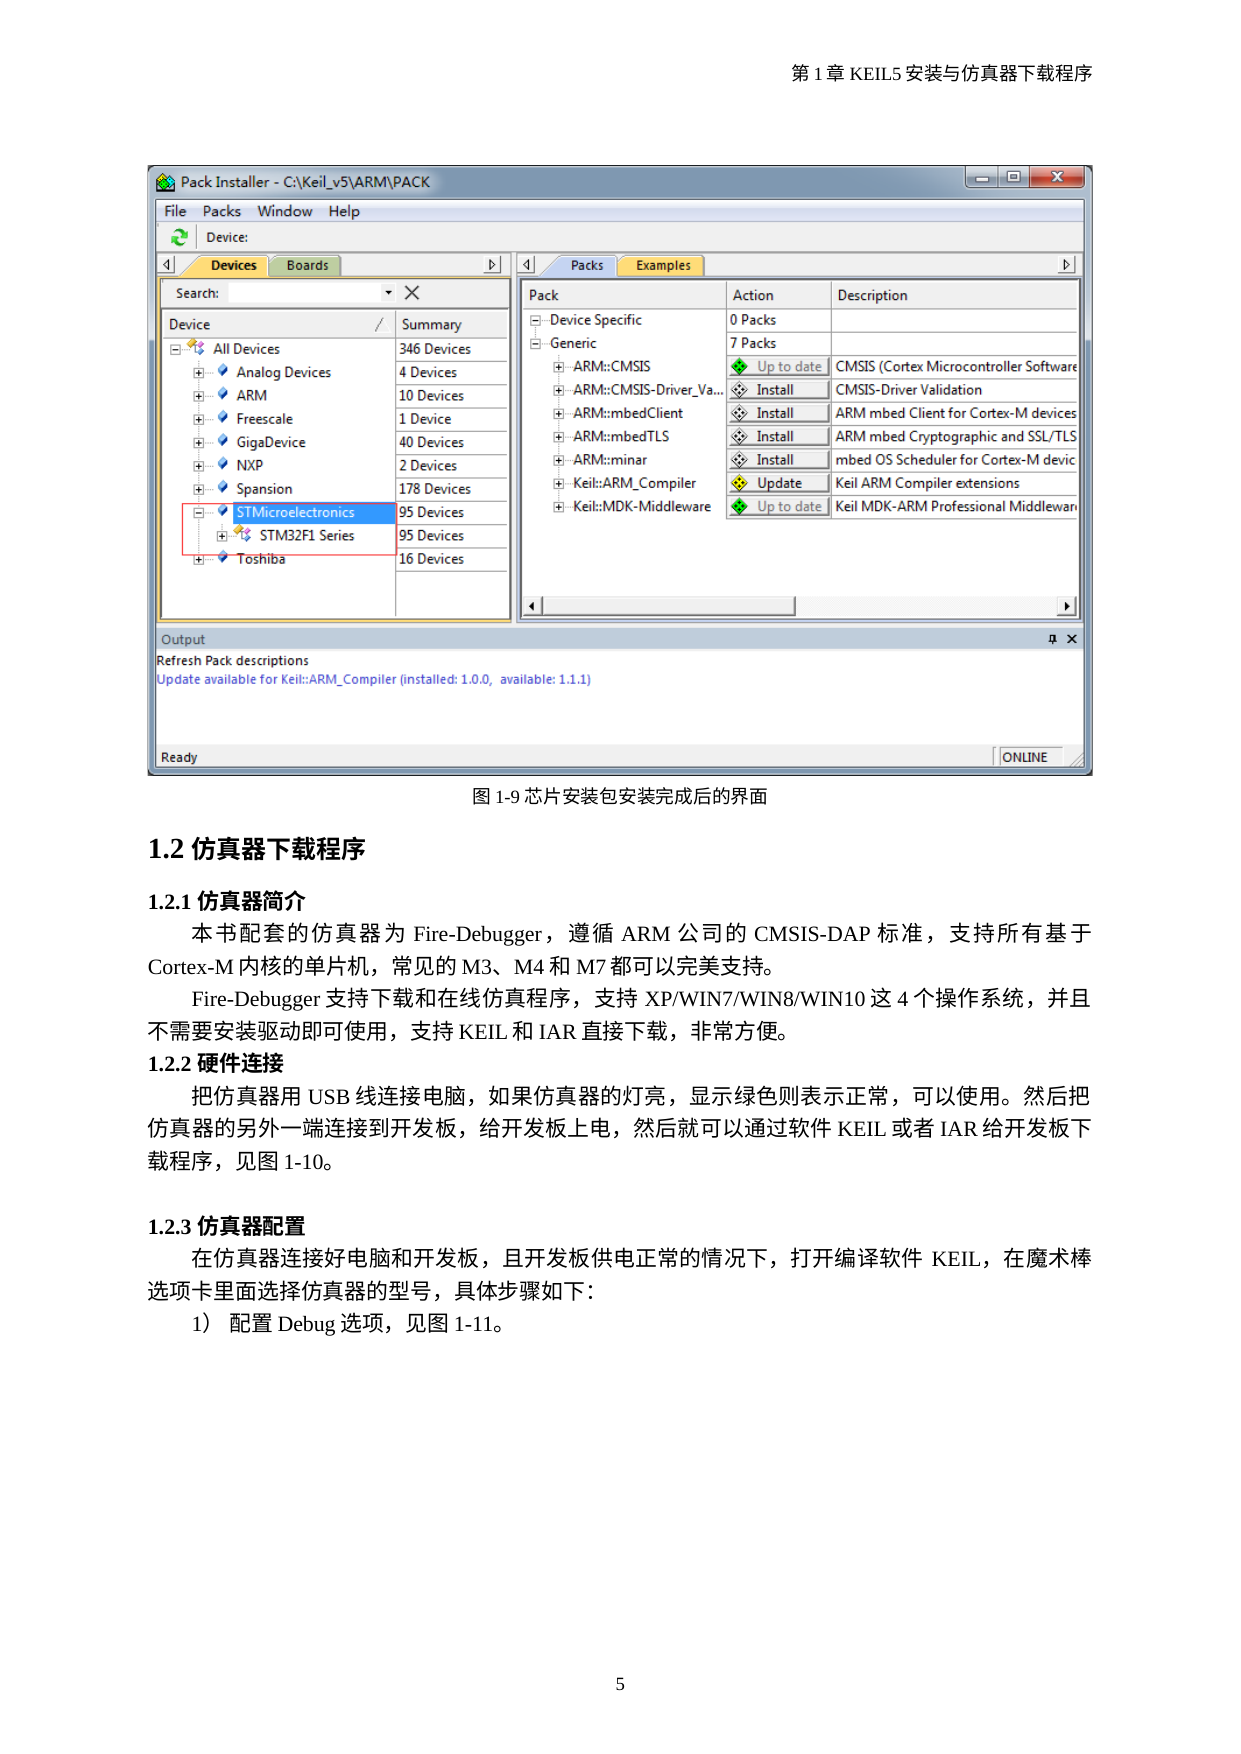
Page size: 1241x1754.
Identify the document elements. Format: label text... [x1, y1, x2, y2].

text Fire-Debugger支持下载和在线仿真程序，支持XP/WIN7/WIN8/WIN10这4个操作系统，并且不需要安装驱动即可使用，支持KEIL和IAR直接下载，非常方便。 [148, 981, 1092, 1046]
text 在仿真器连接好电脑和开发板，且开发板供电正常的情况下，打开编译软件KEIL，在魔术棒选项卡里面选择仿真器的型号，具体步骤如下： [148, 1241, 1092, 1306]
text 本书配套的仿真器为Fire-Debugger，遵循ARM公司的CMSIS-DAP标准，支持所有基于Cortex-M内核的单片机，常见的M3、M4 和M7都可以完美支持。 [148, 916, 1092, 981]
subtitle 仿真器配置 [148, 1208, 1092, 1241]
picture [147, 165, 1093, 776]
list 配置Debug选项，见图1-11。 [191, 1306, 1092, 1338]
subtitle 仿真器简介 [148, 883, 1092, 916]
subtitle 仿真器下载程序 [148, 815, 1092, 880]
subtitle 硬件连接 [148, 1046, 1092, 1078]
text 把仿真器用USB线连接电脑，如果仿真器的灯亮，显示绿色则表示正常，可以使用。然后把仿真器的另外一端连接到开发板，给开发板上电，然后就可以通过软件KEIL或者IAR给开发板下载程序，见图1-10。 [148, 1078, 1092, 1176]
text 图1-9 芯片安装包安装完成后的界面 [148, 779, 1092, 812]
